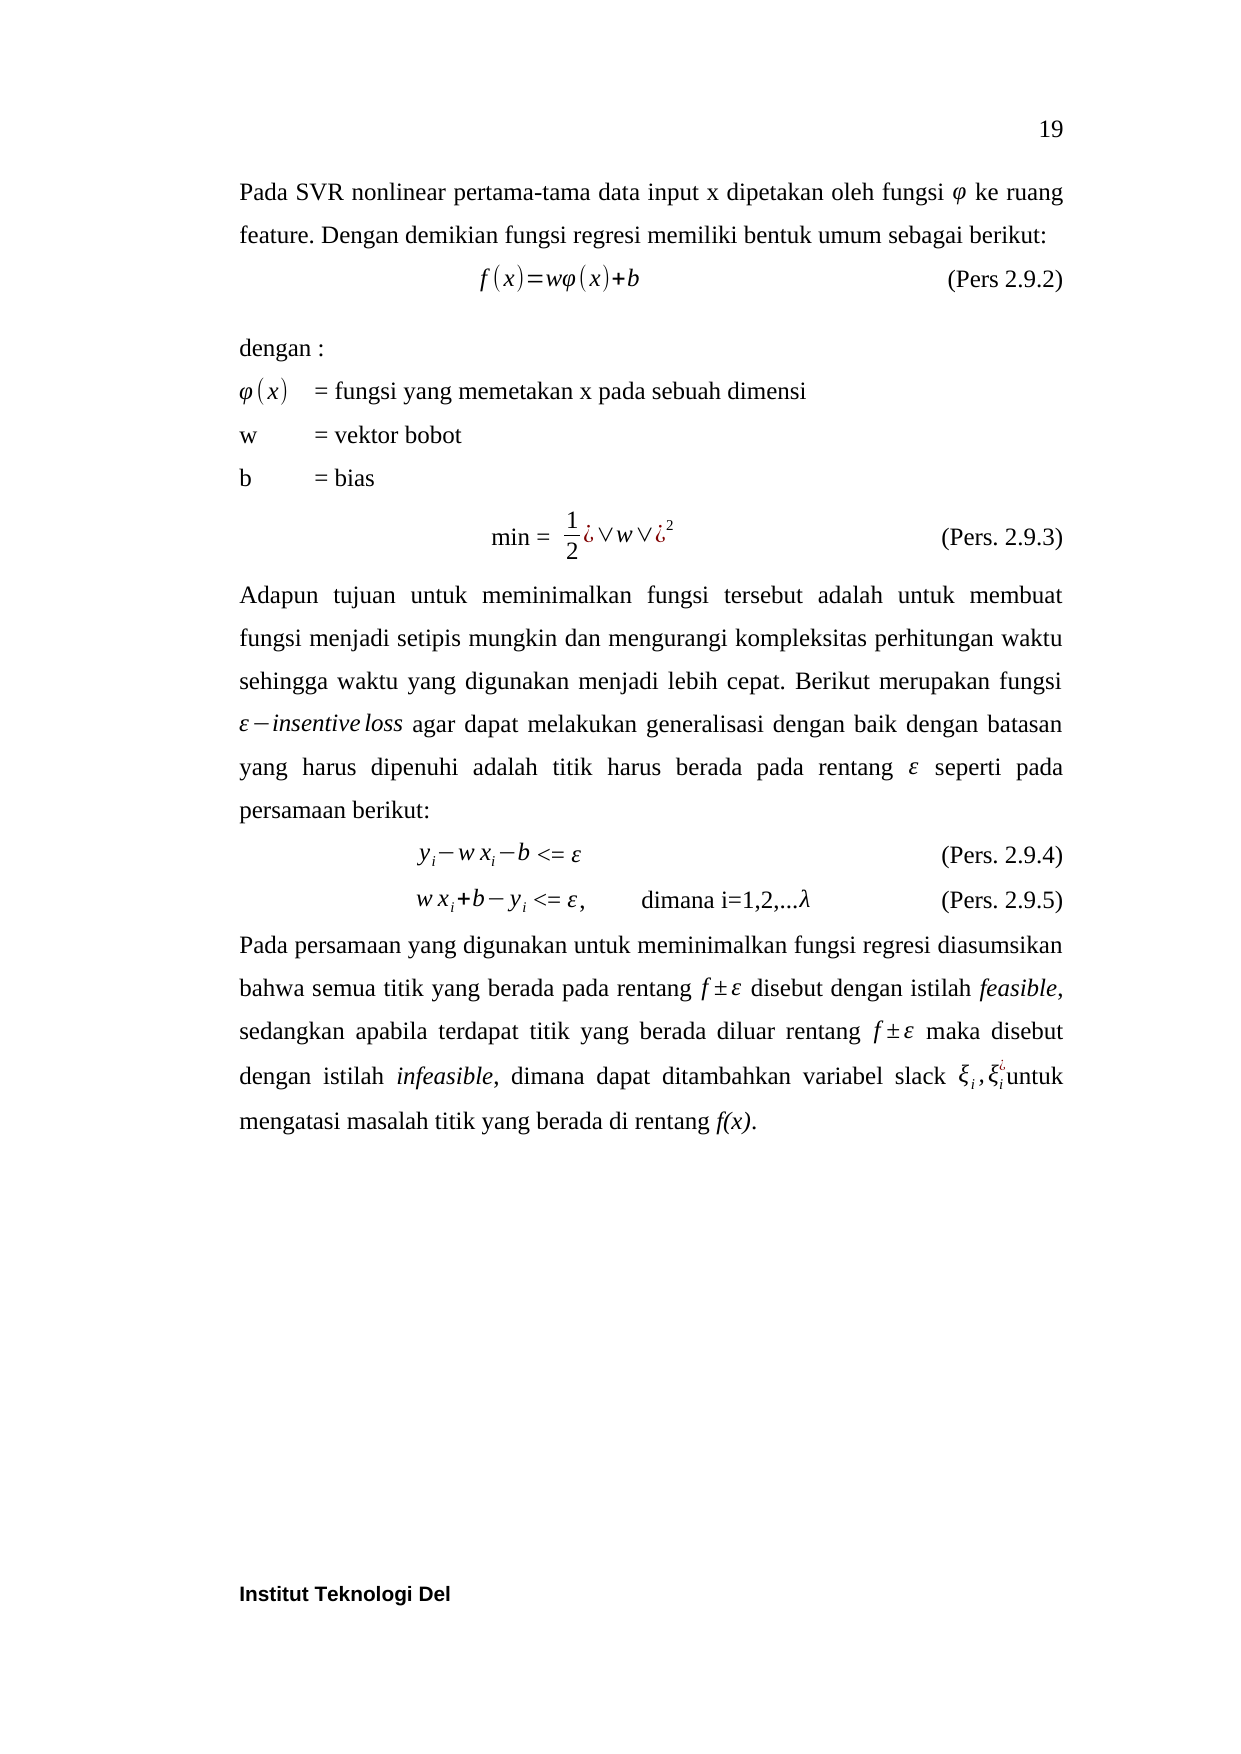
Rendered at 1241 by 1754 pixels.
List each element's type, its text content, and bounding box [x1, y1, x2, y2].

text <= (Pers. 2.9.4) [239, 838, 1063, 870]
text dengan : [239, 333, 1063, 361]
text Adapun tujuan untuk meminimalkan fungsi tersebut adalah untuk membuat fungsi menjadi setipis mungkin dan mengurangi kompleksitas perhitungan waktu sehingga waktu yang digunakan menjadi lebih cepat. Berikut merupakan fungsi agar dapat melakukan generalisasi dengan baik dengan batasan yang harus dipenuhi adalah titik harus berada pada rentang seperti pada persamaan berikut: [239, 580, 1063, 824]
text <= , dimana i=1,2,... (Pers. 2.9.5) [239, 884, 1063, 916]
text Pada SVR nonlinear pertama-tama data input x dipetakan oleh fungsi ke ruang feature. Dengan demikian fungsi regresi memiliki bentuk umum sebagai berikut: [239, 177, 1063, 249]
text b = bias [239, 463, 1063, 492]
text = fungsi yang memetakan x pada sebuah dimensi [239, 376, 1063, 406]
text w = vektor bobot [239, 420, 1063, 449]
text min = (Pers. 2.9.3) [239, 506, 1063, 565]
text Pada persamaan yang digunakan untuk meminimalkan fungsi regresi diasumsikan bahwa semua titik yang berada pada rentang disebut dengan istilah feasible, sedangkan apabila terdapat titik yang berada diluar rentang maka disebut dengan istilah infeasible, dimana dapat ditambahkan variabel slack untuk mengatasi masalah titik yang berada di rentang f(x). [239, 930, 1063, 1135]
text (Pers 2.9.2) [239, 263, 1063, 293]
